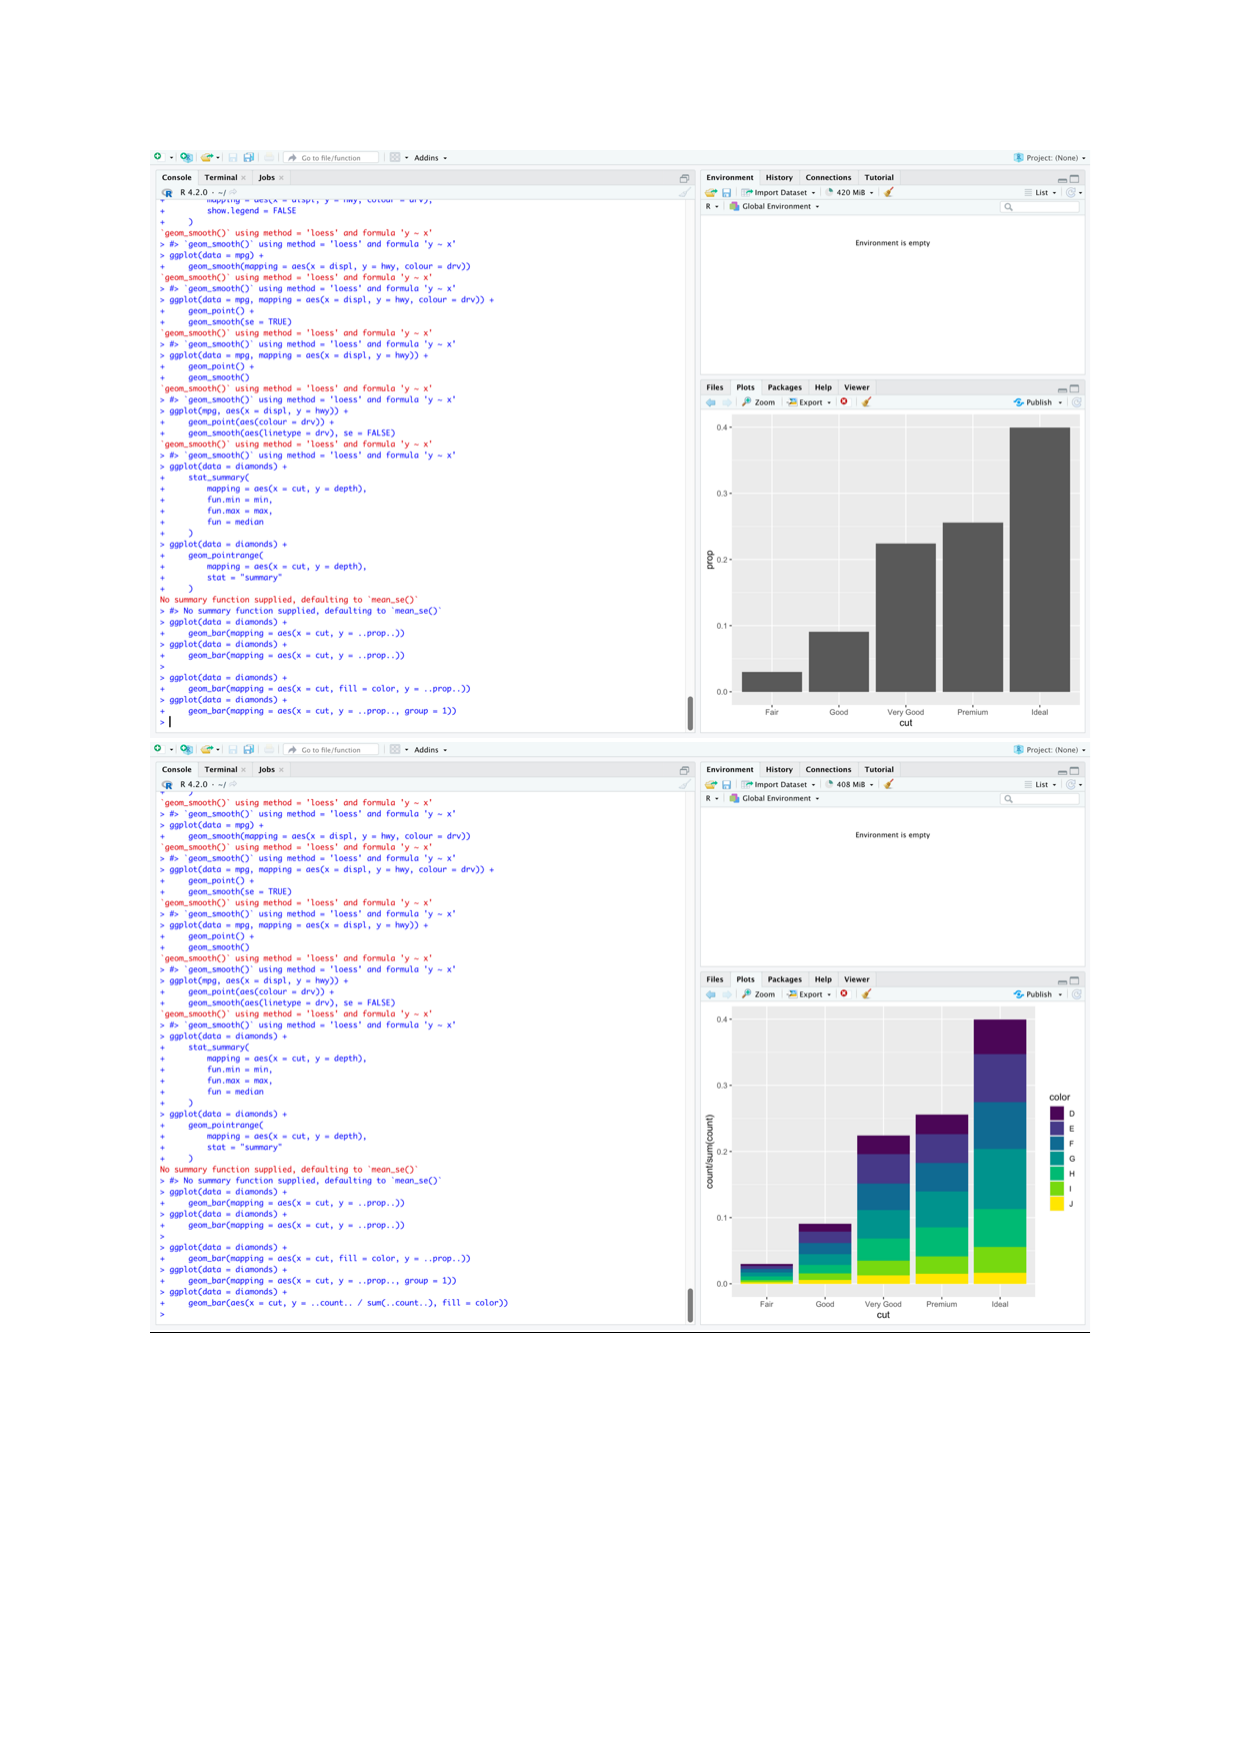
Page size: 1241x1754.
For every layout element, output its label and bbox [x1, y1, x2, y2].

picture [150, 742, 1091, 1330]
picture [150, 150, 1091, 738]
